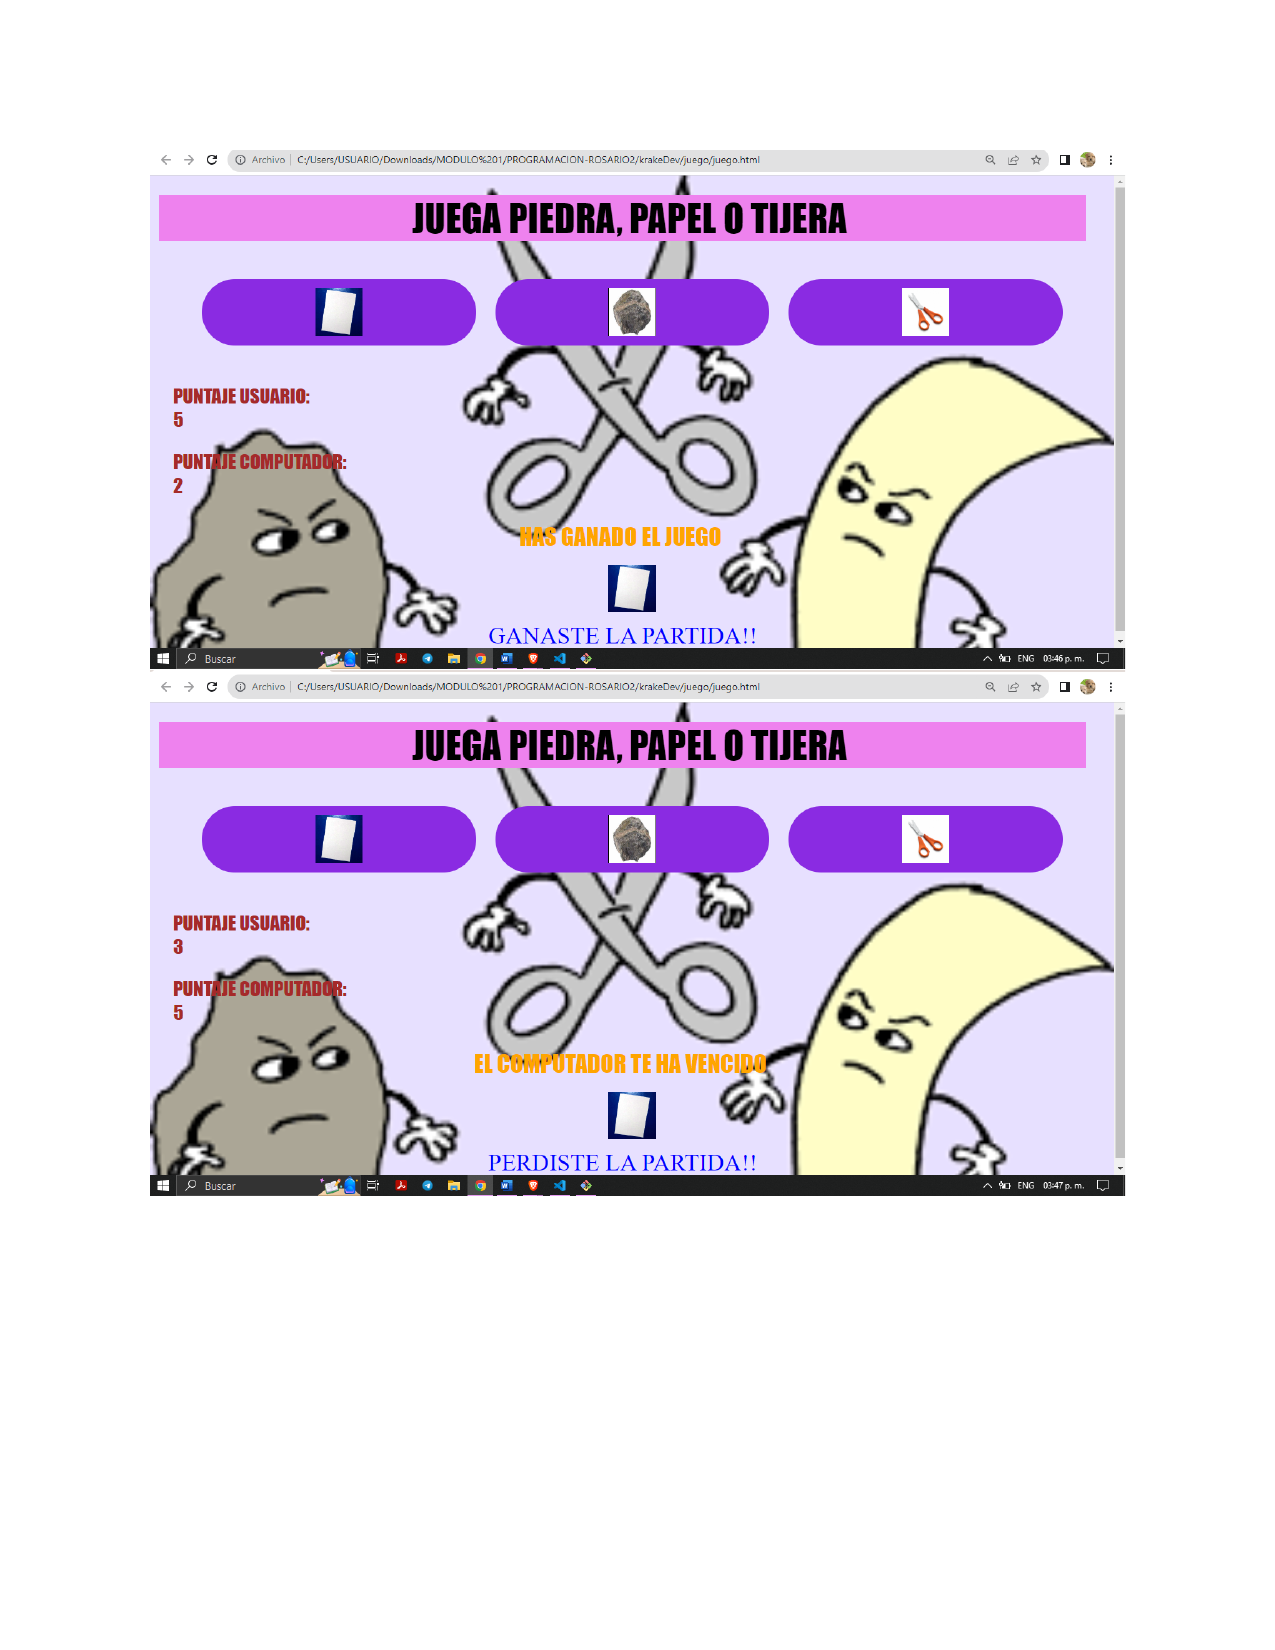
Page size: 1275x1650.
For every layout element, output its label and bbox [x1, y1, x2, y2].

picture [150, 150, 1125, 669]
picture [150, 670, 1125, 1196]
